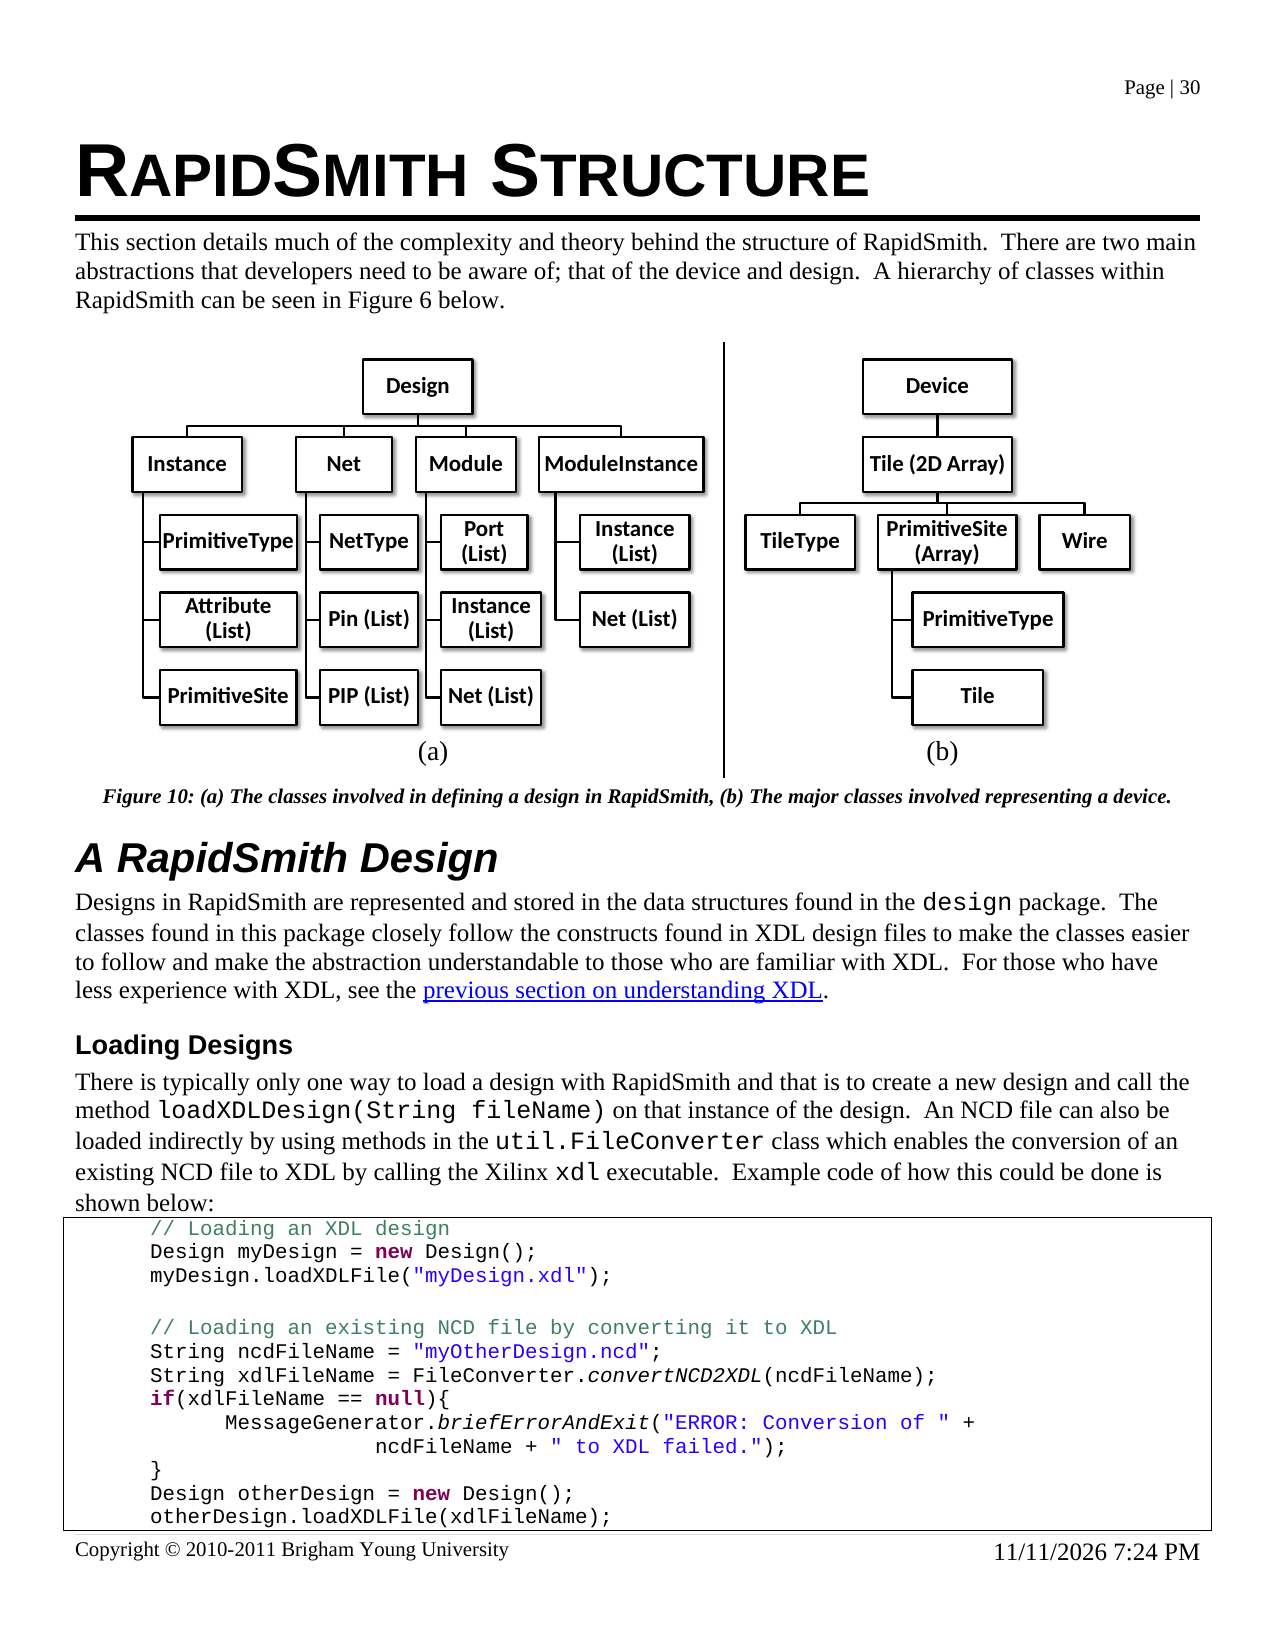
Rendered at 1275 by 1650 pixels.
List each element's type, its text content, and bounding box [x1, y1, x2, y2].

table_header // Loading an XDL design Design myDesign = new Design(); myDesign.loadXDLFile("myDesign.xdl"); // Loading an existing NCD file by converting it to XDL String ncdFileName = "myOtherDesign.ncd"; String xdlFileName = FileConverter.convertNCD2XDL(ncdFileName); if(xdlFileName == null){ MessageGenerator.briefErrorAndExit("ERROR: Conversion of " + ncdFileName + " to XDL failed."); } Design otherDesign = new Design(); otherDesign.loadXDLFile(xdlFileName); [64, 1218, 1211, 1530]
text Designs in RapidSmith are represented and stored in the data structures found in the design package. The classes found in this package closely follow the constructs found in XDL design files to make the classes easier to follow and make the abstraction understandable to those who are familiar with XDL. For those who have less experience with XDL, see the previous section on understanding XDL. [75, 887, 1200, 1004]
subtitle RapidSmith Structure [75, 126, 1200, 215]
subtitle Loading Designs [75, 1029, 1200, 1060]
text This section details much of the complexity and theory behind the structure of RapidSmith. There are two main abstractions that developers need to be aware of; that of the device and design. A hierarchy of classes within RapidSmith can be seen in Figure 6 below. [75, 227, 1200, 313]
text There is typically only one way to load a design with RapidSmith and that is to create a new design and call the method loadXDLDesign(String fileName) on that instance of the design. An NCD file can also be loaded indirectly by using methods in the util.FileConverter class which enables the conversion of an existing NCD file to XDL by calling the Xilinx xdl executable. Example code of how this could be done is shown below: [75, 1067, 1200, 1217]
subtitle A RapidSmith Design [75, 833, 1200, 881]
